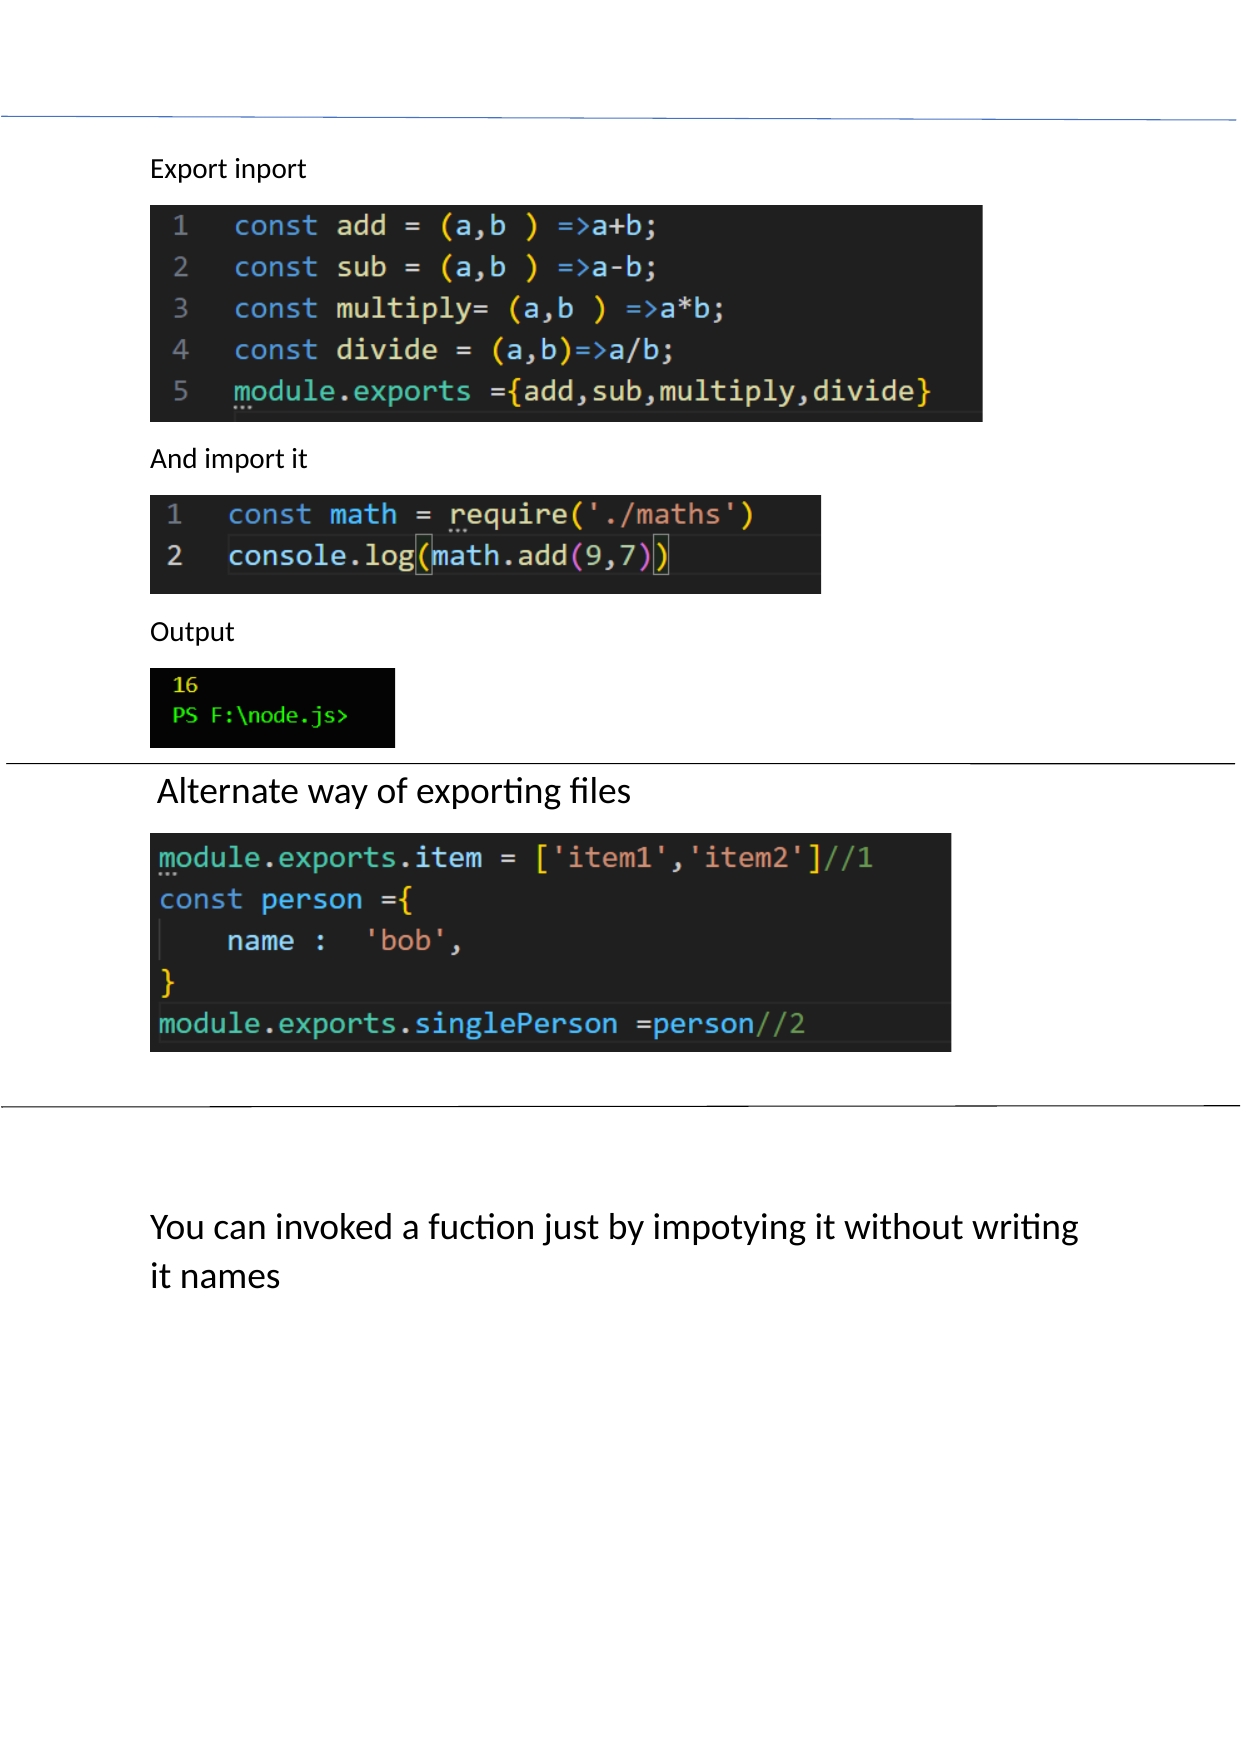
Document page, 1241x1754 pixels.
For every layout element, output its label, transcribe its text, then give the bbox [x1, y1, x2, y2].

text Output [150, 613, 1090, 648]
text Export inport [150, 150, 1090, 186]
text You can invoked a fuction just by impotying it without writing it names [150, 1203, 1090, 1298]
picture [150, 205, 983, 422]
picture [150, 668, 395, 748]
picture [150, 495, 822, 594]
text And import it [150, 440, 1090, 476]
picture [150, 833, 952, 1052]
text Alternate way of exporting files [150, 767, 1090, 813]
